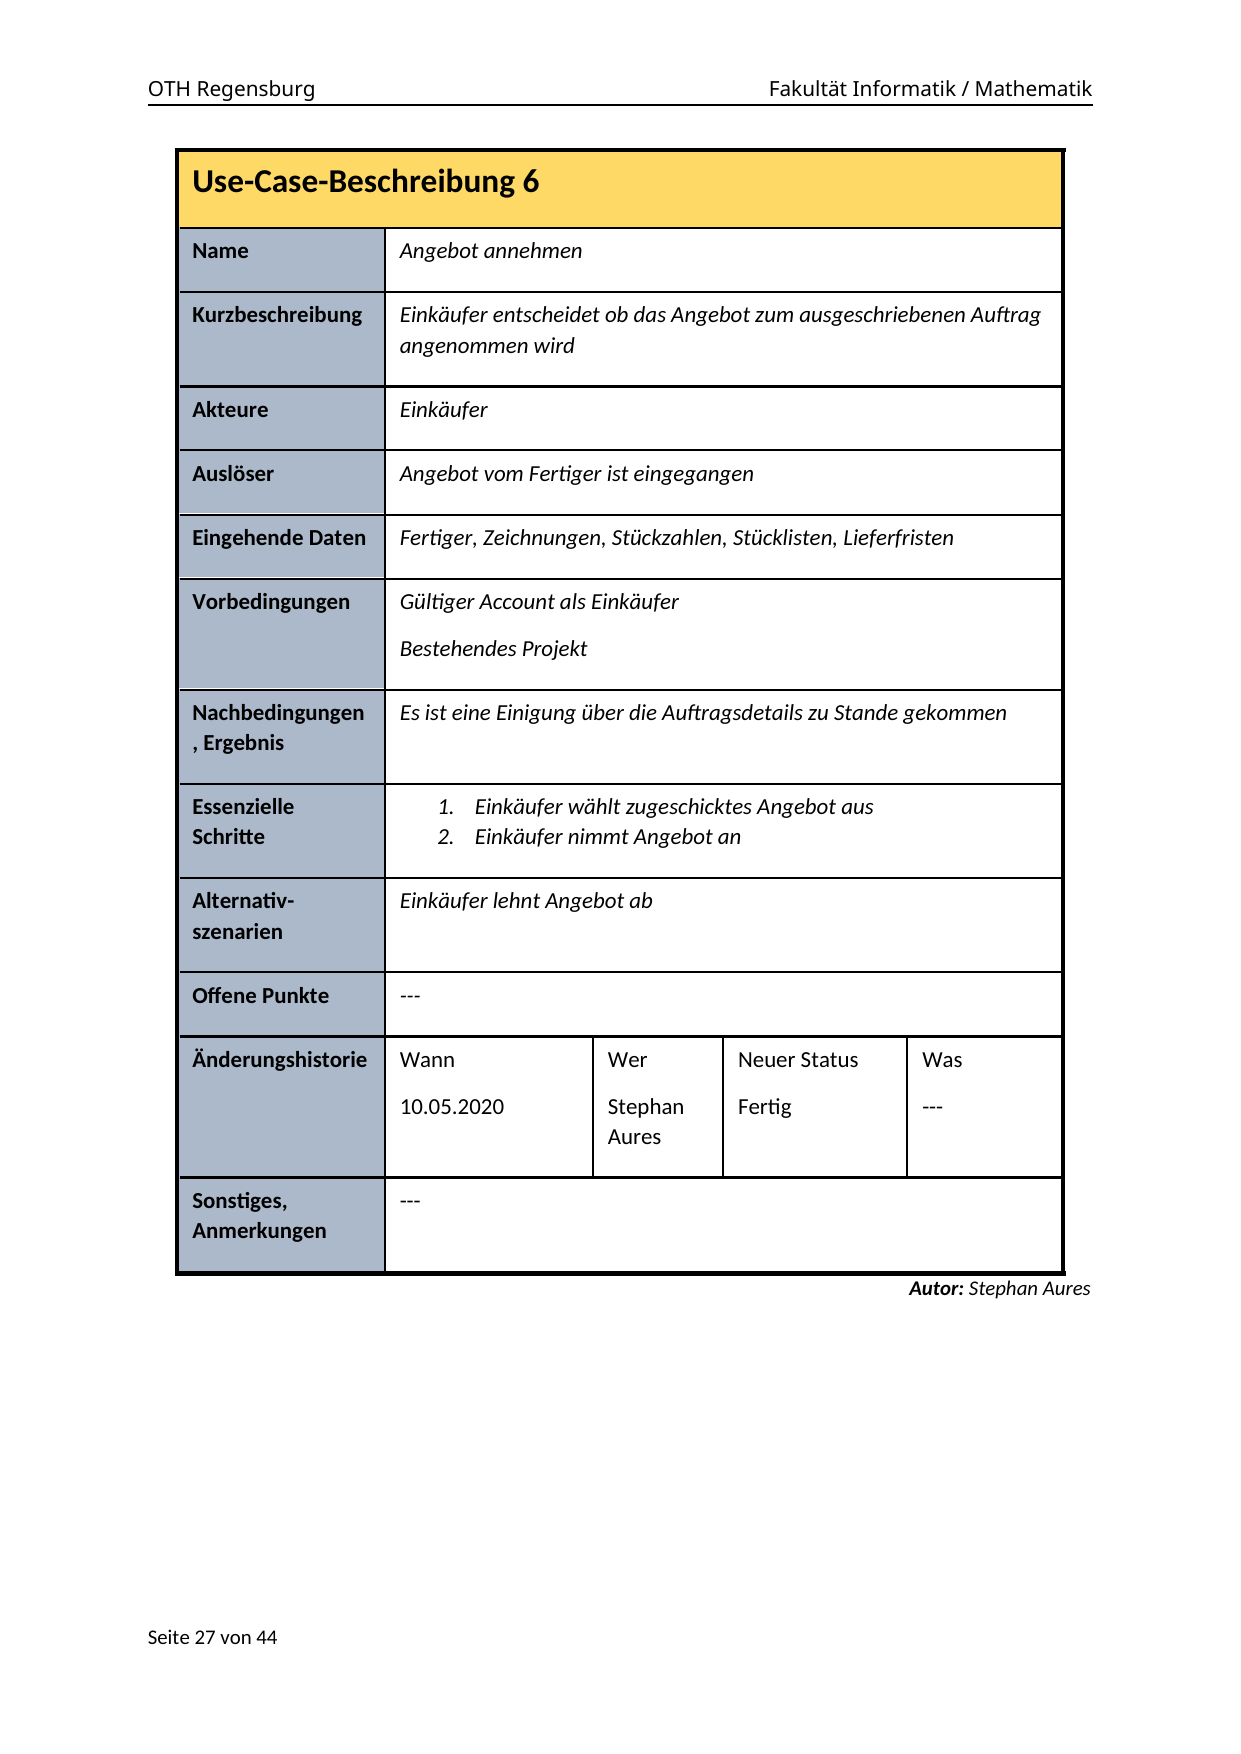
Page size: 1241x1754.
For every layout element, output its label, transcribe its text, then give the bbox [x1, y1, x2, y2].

table_cell Offene Punkte [179, 972, 384, 1035]
text Autor: Stephan Aures [148, 1275, 1093, 1301]
table_cell Angebot annehmen [386, 229, 1061, 291]
table_cell Essenzielle Schritte [179, 784, 384, 877]
table_header Use-Case-Beschreibung 6 [179, 152, 1061, 227]
table_cell Es ist eine Einigung über die Auftragsdetails zu Stande gekommen [386, 691, 1061, 783]
table_cell Einkäufer lehnt Angebot ab [386, 879, 1061, 971]
table_cell --- [386, 973, 1061, 1035]
table_cell Neuer Status Fertig [724, 1038, 906, 1176]
table_cell Einkäufer entscheidet ob das Angebot zum ausgeschriebenen Auftrag angenommen wird [386, 293, 1061, 385]
table_cell Einkäufer wählt zugeschicktes Angebot aus Einkäufer nimmt Angebot an [386, 785, 1061, 877]
table_cell Fertiger, Zeichnungen, Stückzahlen, Stücklisten, Lieferfristen [386, 516, 1061, 577]
table_cell Auslöser [179, 450, 384, 513]
table_cell Gültiger Account als Einkäufer Bestehendes Projekt [386, 580, 1061, 688]
table_cell Akteure [179, 386, 384, 449]
table_cell Nachbedingungen, Ergebnis [179, 690, 384, 783]
table_cell Vorbedingungen [179, 579, 384, 688]
table_cell Wann 10.05.2020 [386, 1038, 592, 1176]
table_cell Was --- [908, 1038, 1061, 1176]
table_cell Einkäufer [386, 388, 1061, 449]
table_cell Sonstiges, Anmerkungen [179, 1177, 384, 1271]
table_cell Kurzbeschreibung [179, 292, 384, 385]
table_cell Wer Stephan Aures [594, 1038, 722, 1176]
table_cell --- [386, 1179, 1061, 1271]
table_cell Alternativ-szenarien [179, 878, 384, 971]
table_cell Eingehende Daten [179, 515, 384, 577]
table_cell Angebot vom Fertiger ist eingegangen [386, 451, 1061, 513]
table_cell Änderungshistorie [179, 1036, 384, 1176]
table_cell Name [179, 228, 384, 291]
